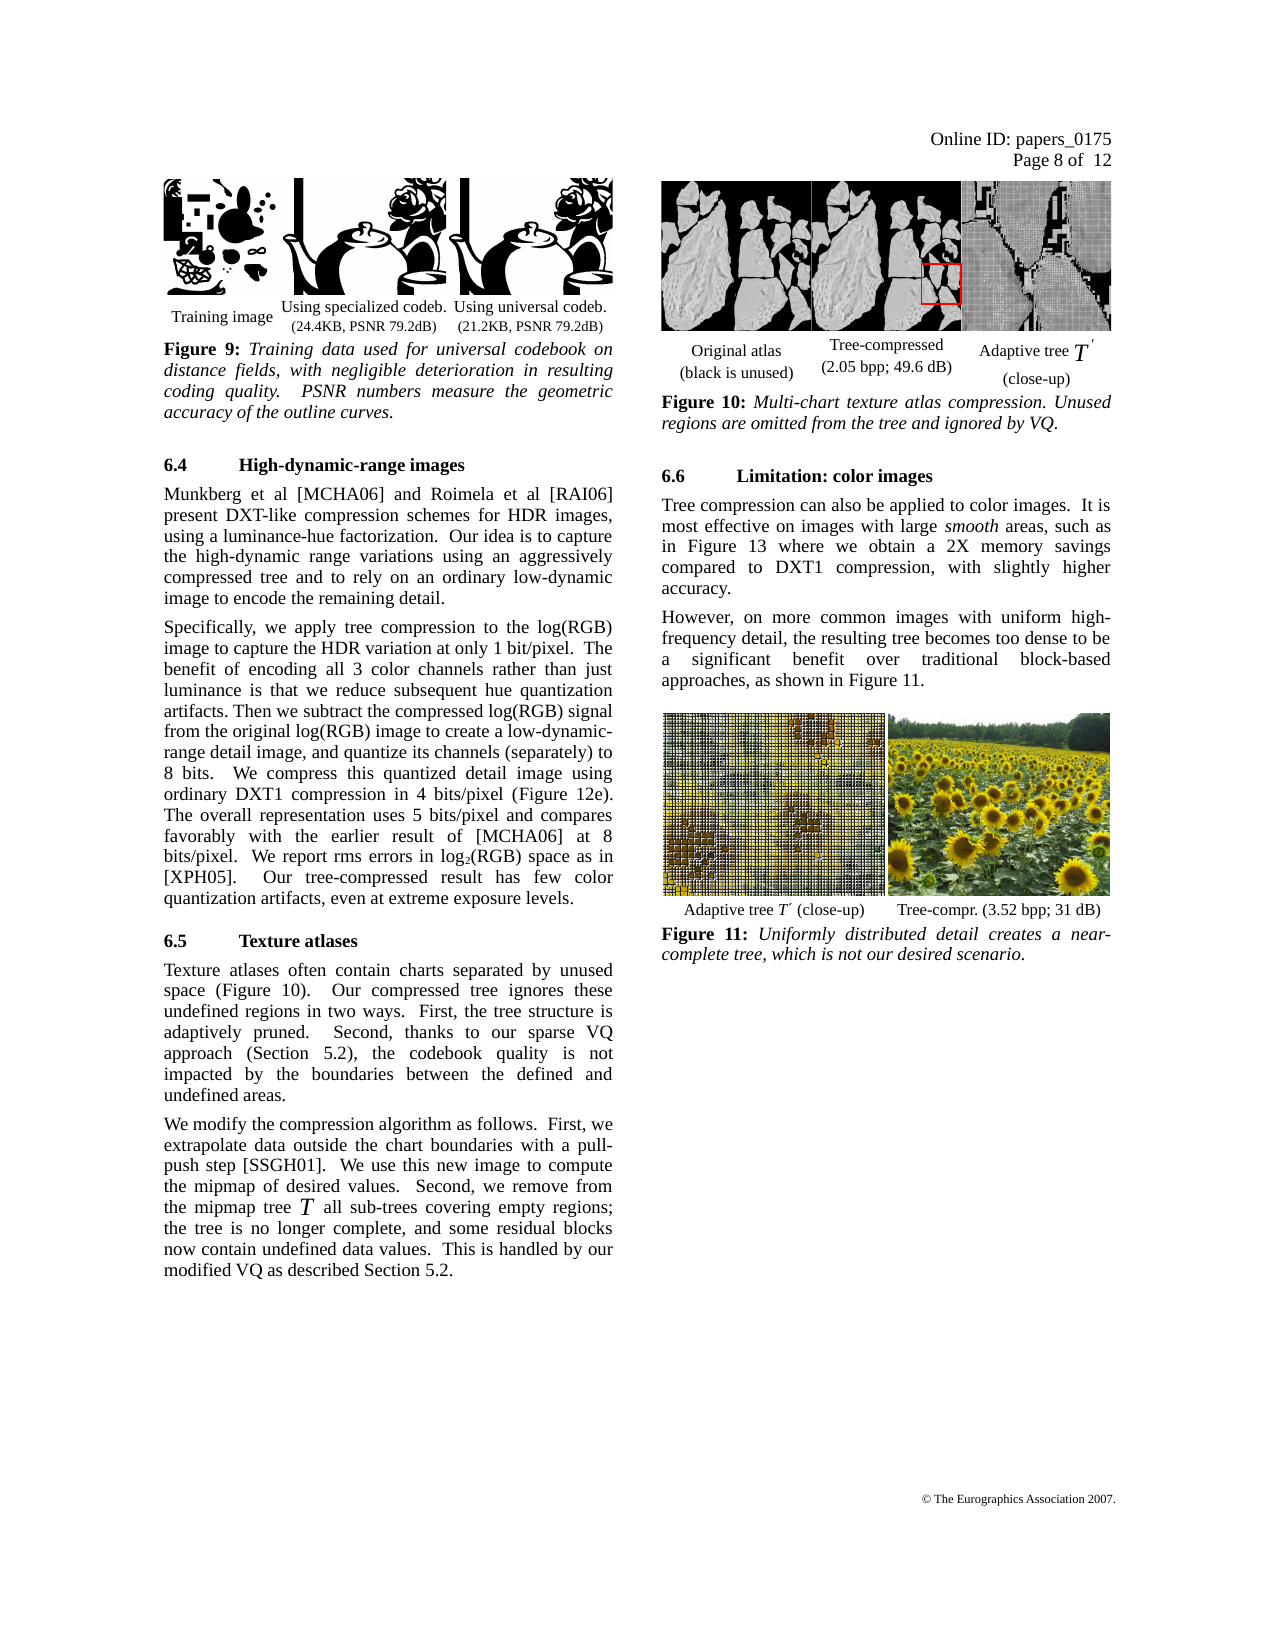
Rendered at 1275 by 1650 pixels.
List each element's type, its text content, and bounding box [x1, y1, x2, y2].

text Texture atlases often contain charts separated by unused space (Figure 10). Our compressed tree ignores these undefined regions in two ways. First, the tree structure is adaptively pruned. Second, thanks to our sparse VQ approach (Section 5.2), the codebook quality is not impacted by the boundaries between the defined and undefined areas. [163, 959, 613, 1105]
table_cell Adaptive tree (close-up) [961, 333, 1111, 390]
picture [661, 181, 1112, 331]
text We modify the compression algorithm as follows. First, we extrapolate data outside the chart boundaries with a pull-push step [SSGH01]. We use this new image to compute the mipmap of desired values. Second, we remove from the mipmap tree all sub-trees covering empty regions; the tree is no longer complete, and some residual blocks now contain undefined data values. This is handled by our modified VQ as described Section 5.2. [163, 1113, 613, 1280]
text Specifically, we apply tree compression to the log(RGB) image to capture the HDR variation at only 1 bit/pixel. The benefit of encoding all 3 color channels rather than just luminance is that we reduce subsequent hue quantization artifacts. Then we subtract the compressed log(RGB) signal from the original log(RGB) image to create a low-dynamic-range detail image, and quantize its channels (separately) to 8 bits. We compress this quantized detail image using ordinary DXT1 compression in 4 bits/pixel (Figure 12e). The overall representation uses 5 bits/pixel and compares favorably with the earlier result of [MCHA06] at 8 bits/pixel. We report rms errors in log2(RGB) space as in [XPH05]. Our tree-compressed result has few color quantization artifacts, even at extreme exposure levels. [163, 617, 613, 909]
text Figure 9: Training data used for universal codebook on distance fields, with negligible deterioration in resulting coding quality. PSNR numbers measure the geometric accuracy of the outline curves. [163, 339, 613, 422]
table_cell Using universal codeb. (21.2KB, PSNR 79.2dB) [447, 295, 613, 337]
table_cell Training image [164, 295, 281, 337]
picture [888, 713, 1110, 896]
text Tree compression can also be applied to color images. It is most effective on images with large smooth areas, such as in Figure 13 where we obtain a 2X memory savings compared to DXT1 compression, with slightly higher accuracy. [661, 494, 1111, 599]
subtitle Limitation: color images [661, 465, 1111, 486]
table_cell Tree-compr. (3.52 bpp; 31 dB) [886, 898, 1111, 921]
table_cell Original atlas (black is unused) [661, 333, 811, 390]
picture [163, 179, 279, 295]
text Figure 10: Multi-chart texture atlas compression. Unused regions are omitted from the tree and ignored by VQ. [661, 392, 1111, 433]
table_cell Adaptive tree T (close-up) [661, 898, 886, 921]
text Figure 11: Uniformly distributed detail creates a near-complete tree, which is not our desired scenario. [661, 923, 1111, 965]
text Munkberg et al [MCHA06] and Roimela et al [RAI06] present DXT-like compression schemes for HDR images, using a luminance-hue factorization. Our idea is to capture the high-dynamic range variations using an aggressively compressed tree and to rely on an ordinary low-dynamic image to encode the remaining detail. [163, 484, 613, 609]
table_cell Using specialized codeb. (24.4KB, PSNR 79.2dB) [281, 295, 447, 337]
picture [663, 713, 885, 896]
table_cell Tree-compressed (2.05 bpp; 49.6 dB) [811, 333, 961, 390]
picture [281, 178, 613, 295]
subtitle High-dynamic-range images [163, 454, 613, 475]
subtitle Texture atlases [163, 929, 613, 951]
text However, on more common images with uniform high-frequency detail, the resulting tree becomes too dense to be a significant benefit over traditional block-based approaches, as shown in Figure 11. [661, 607, 1111, 690]
